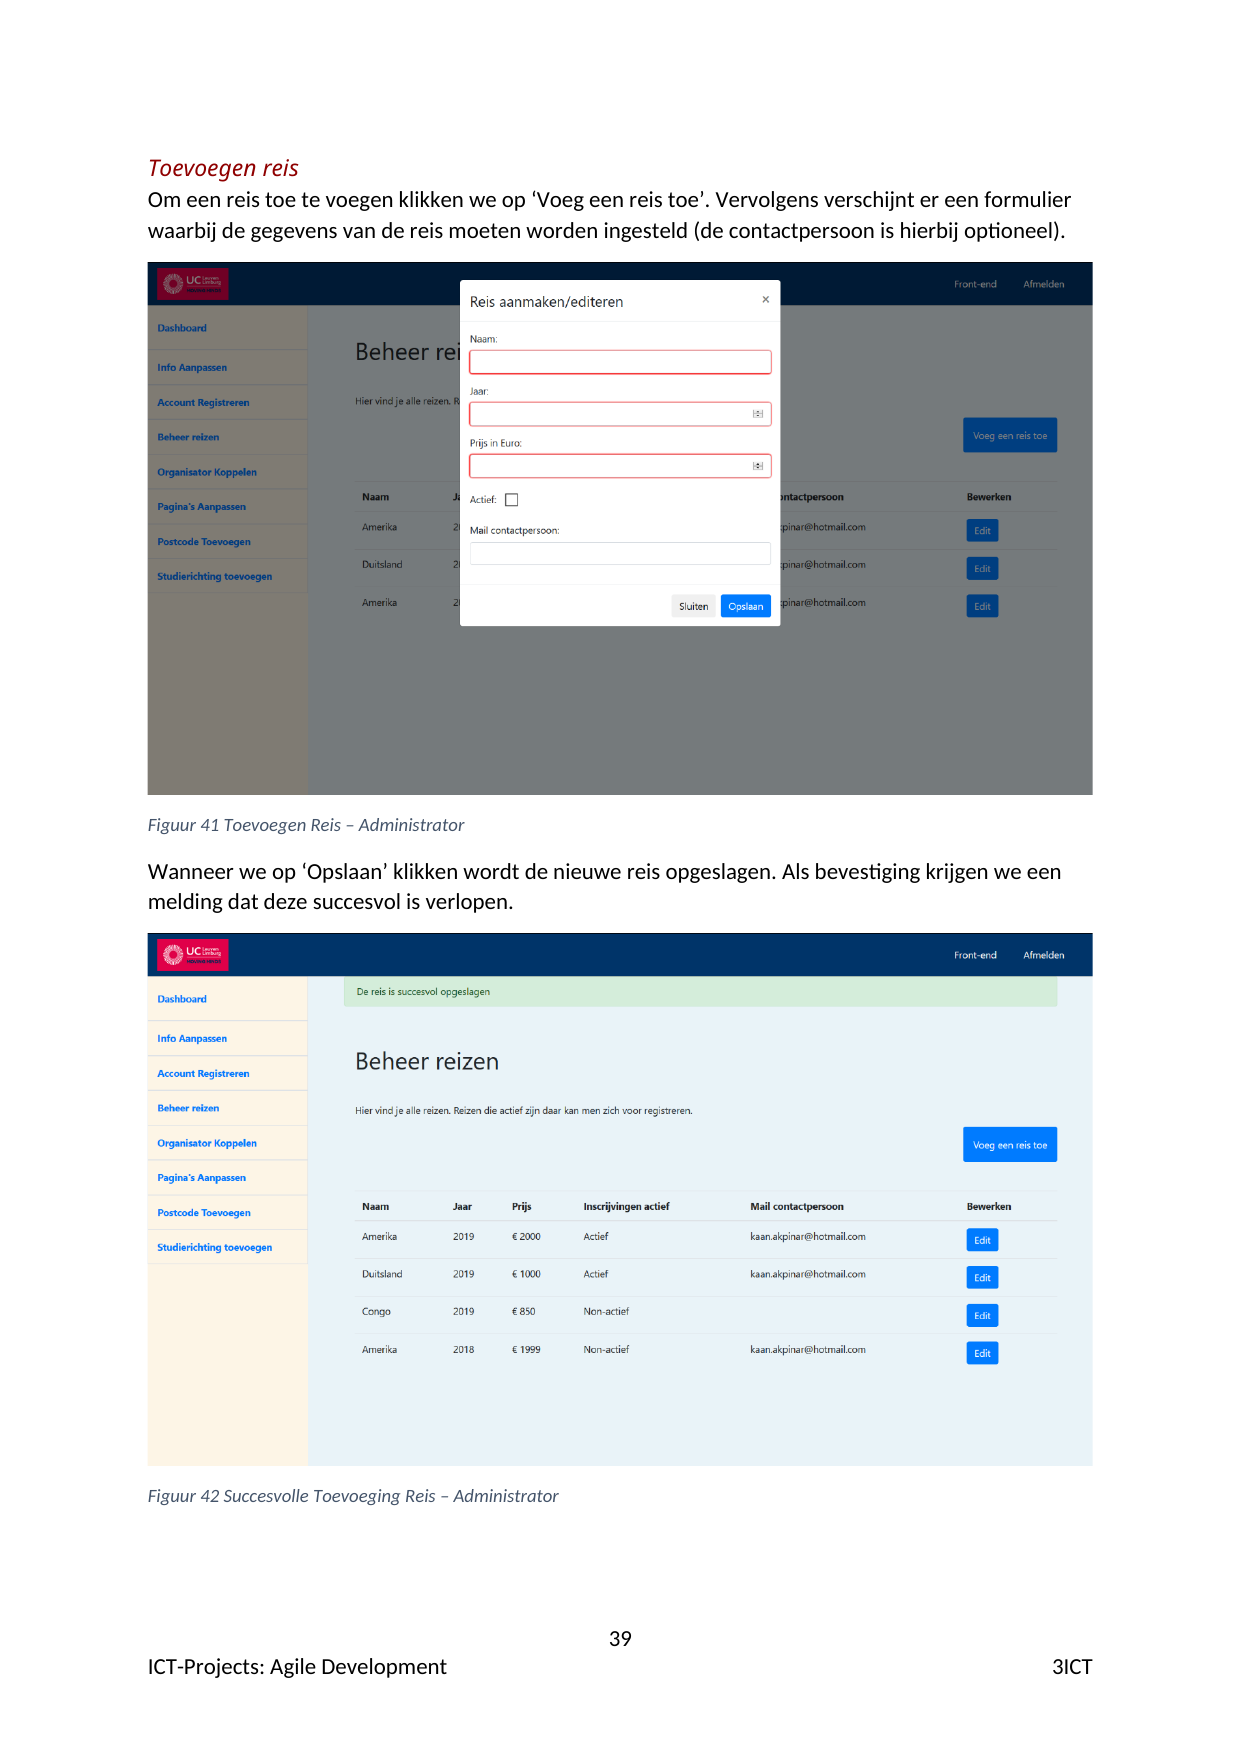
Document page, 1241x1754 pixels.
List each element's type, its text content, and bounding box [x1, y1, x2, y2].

text Figuur 41 Toevoegen Reis – Administrator [148, 813, 1093, 836]
text Figuur 42 Succesvolle Toevoeging Reis – Administrator [148, 1484, 1093, 1507]
text Wanneer we op ‘Opslaan’ klikken wordt de nieuwe reis opgeslagen. Als bevestiging krijgen we een melding dat deze succesvol is verlopen. [148, 857, 1093, 915]
picture [147, 262, 1093, 795]
picture [147, 933, 1093, 1466]
text Om een reis toe te voegen klikken we op ‘Voeg een reis toe’. Vervolgens verschijnt er een formulier waarbij de gegevens van de reis moeten worden ingesteld (de contactpersoon is hierbij optioneel). [148, 186, 1093, 244]
subtitle Toevoegen reis [148, 152, 1093, 183]
